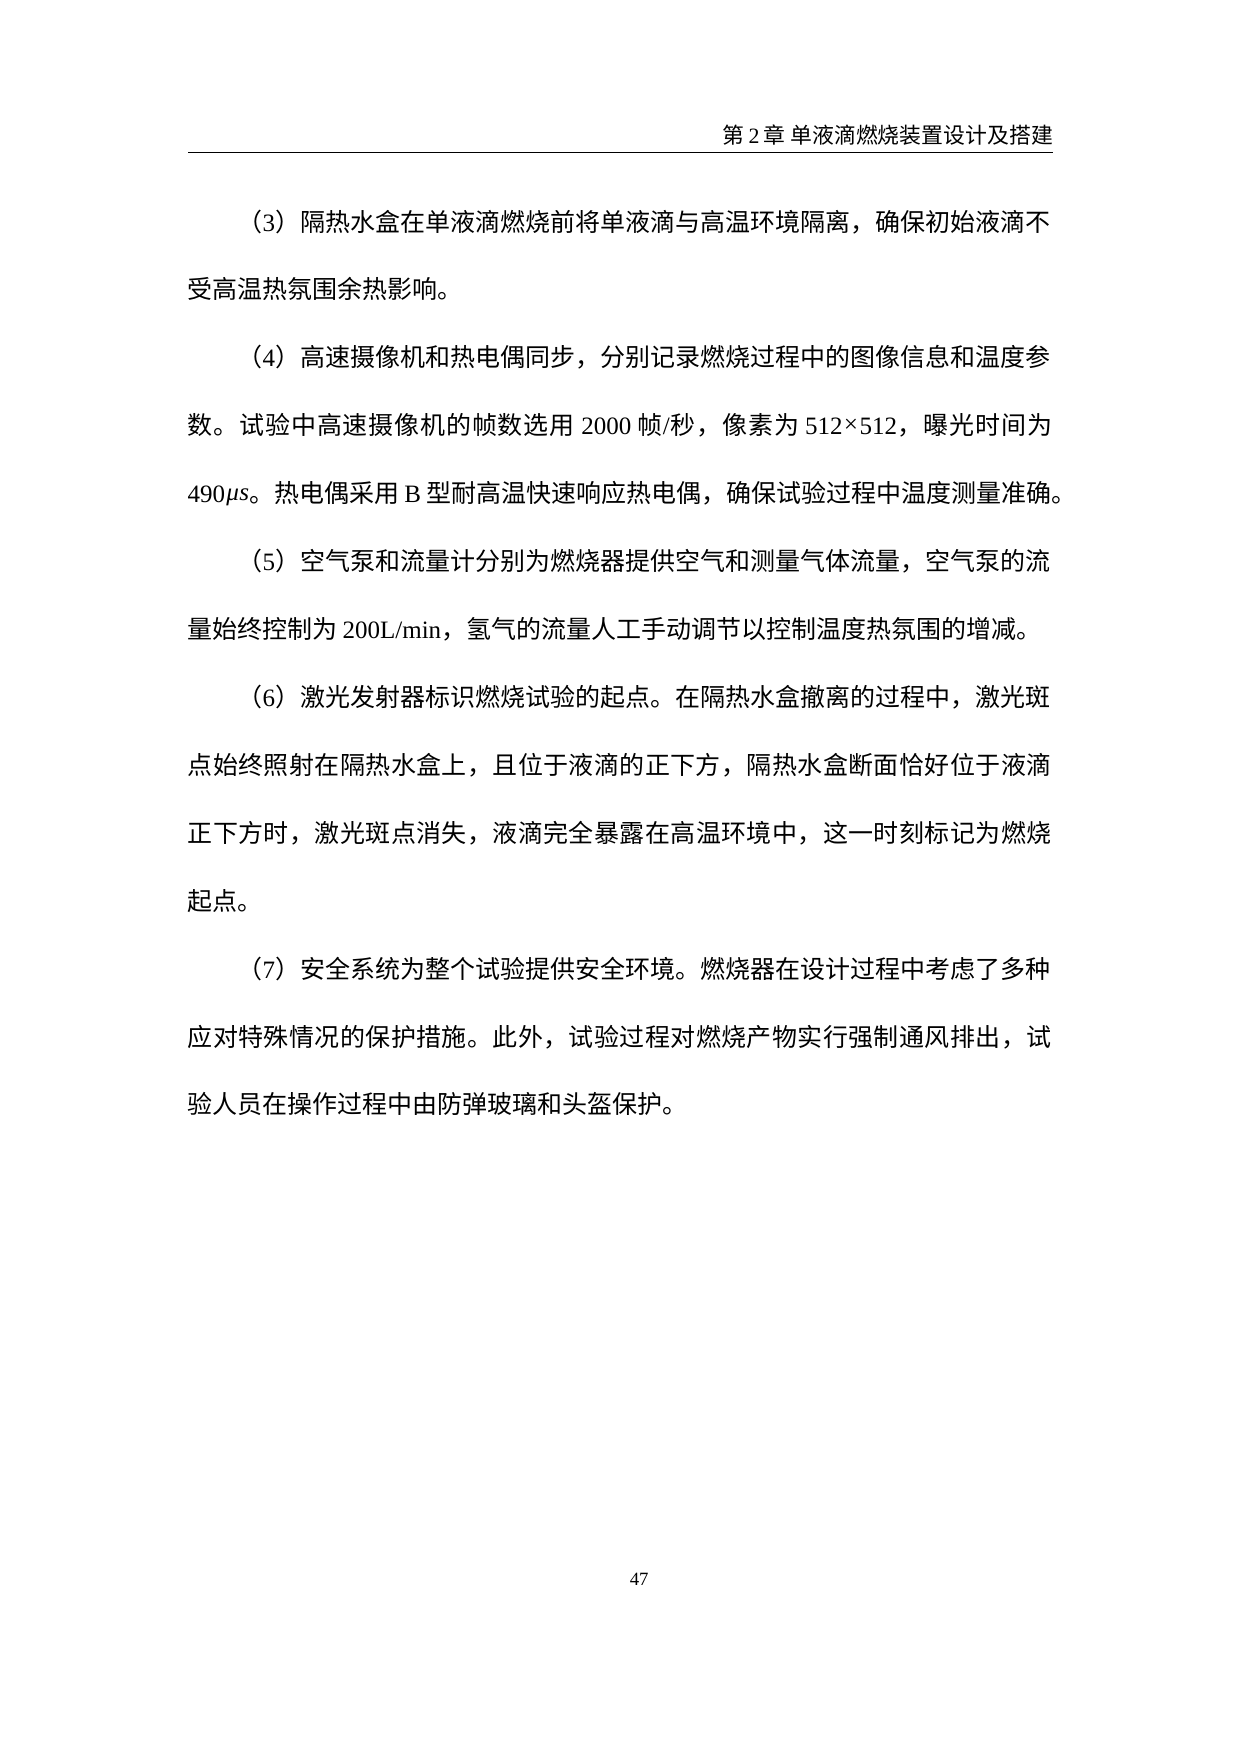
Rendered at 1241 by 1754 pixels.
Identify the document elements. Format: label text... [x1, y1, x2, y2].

text （3）隔热水盒在单液滴燃烧前将单液滴与高温环境隔离，确保初始液滴不受高温热氛围余热影响。 [187, 186, 1053, 322]
text （4）高速摄像机和热电偶同步，分别记录燃烧过程中的图像信息和温度参数。试验中高速摄像机的帧数选用2000帧/秒，像素为512512，曝光时间为490。热电偶采用B型耐高温快速响应热电偶，确保试验过程中温度测量准确。 [187, 322, 1053, 526]
text （6）激光发射器标识燃烧试验的起点。在隔热水盒撤离的过程中，激光斑点始终照射在隔热水盒上，且位于液滴的正下方，隔热水盒断面恰好位于液滴正下方时，激光斑点消失，液滴完全暴露在高温环境中，这一时刻标记为燃烧起点。 [187, 662, 1053, 933]
text （5）空气泵和流量计分别为燃烧器提供空气和测量气体流量，空气泵的流量始终控制为200L/min，氢气的流量人工手动调节以控制温度热氛围的增减。 [187, 526, 1053, 662]
text （7）安全系统为整个试验提供安全环境。燃烧器在设计过程中考虑了多种应对特殊情况的保护措施。此外，试验过程对燃烧产物实行强制通风排出，试验人员在操作过程中由防弹玻璃和头盔保护。 [187, 933, 1053, 1137]
